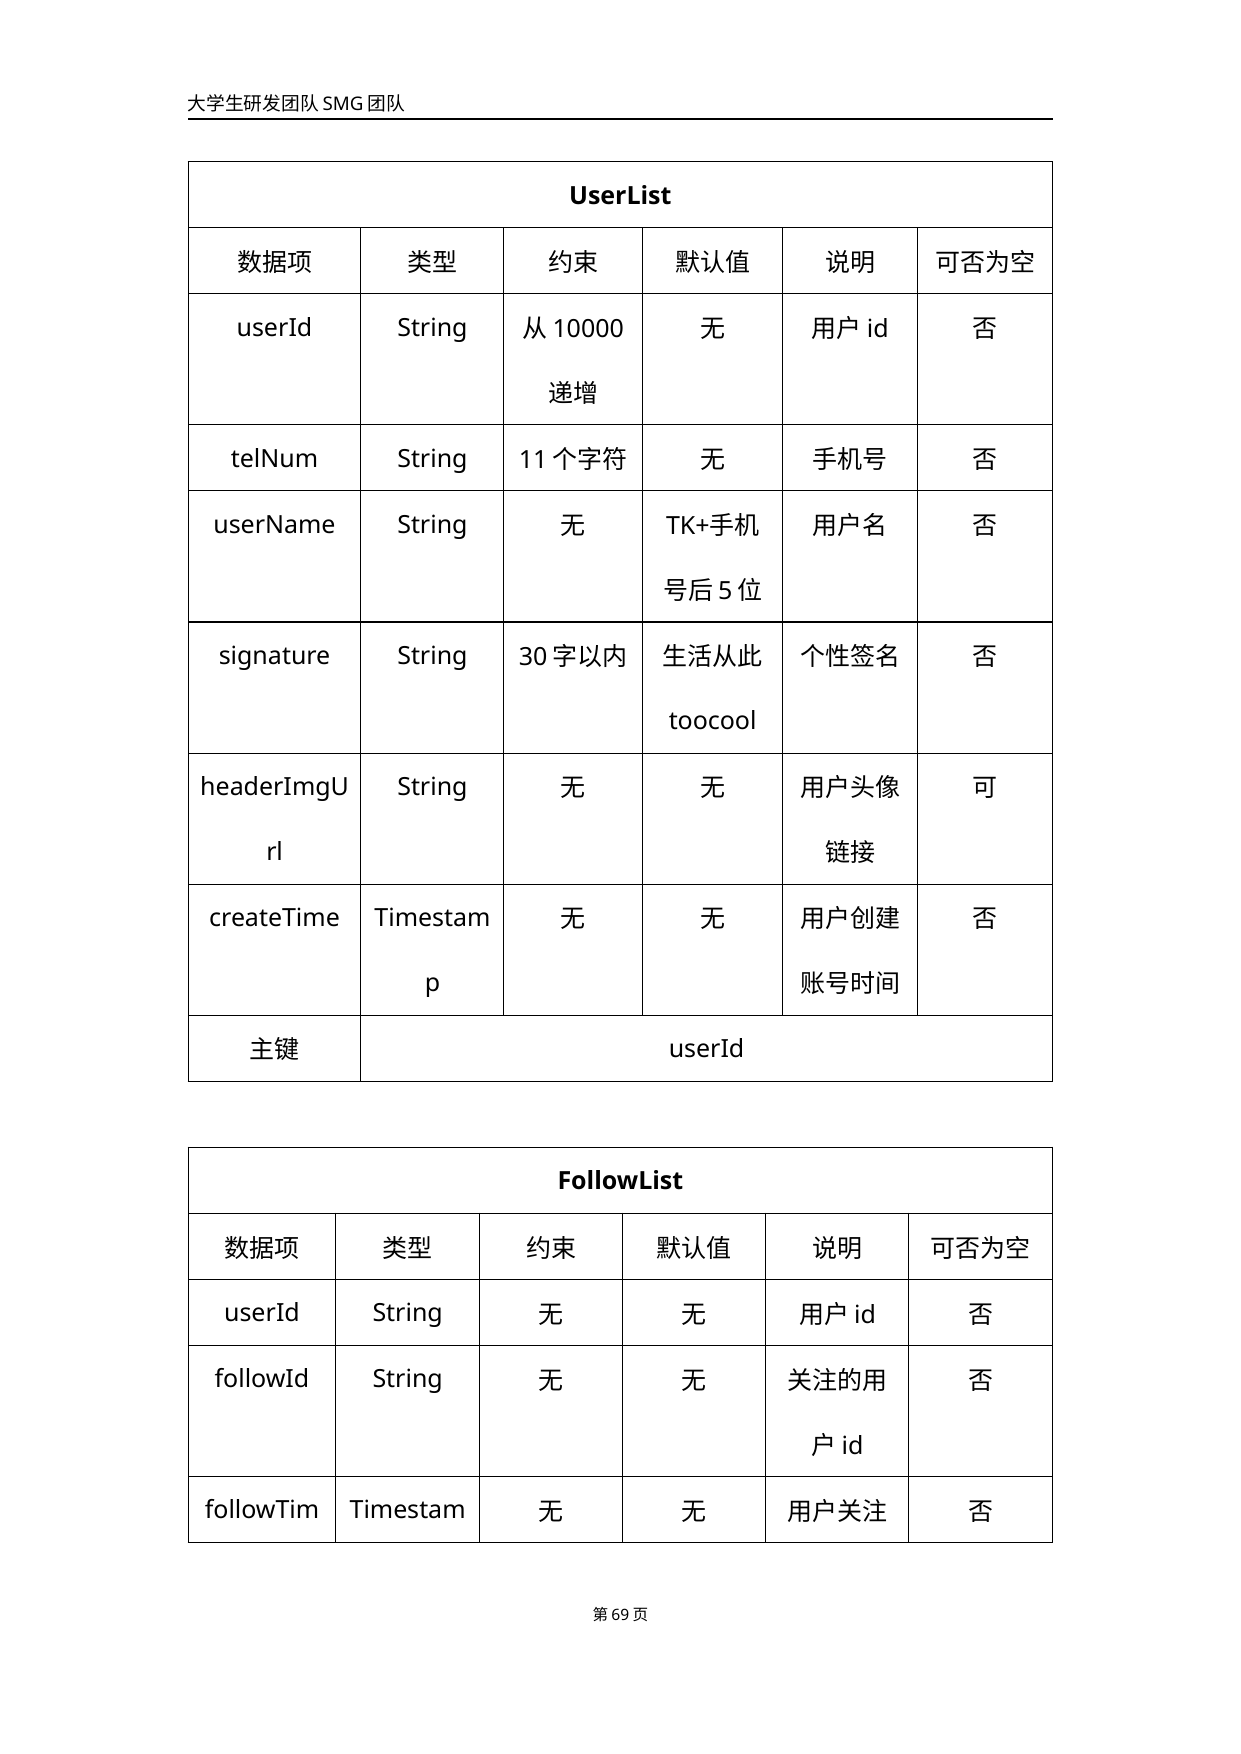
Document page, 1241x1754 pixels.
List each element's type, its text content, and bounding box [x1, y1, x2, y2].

table_cell 类型 [361, 228, 503, 293]
table_cell headerImgUrl [189, 754, 360, 883]
table_cell 用户id [783, 294, 917, 424]
table_cell String [361, 754, 503, 883]
table_cell 关注的用户id [766, 1346, 908, 1476]
table_cell 可 [918, 754, 1052, 883]
table_cell 无 [504, 754, 642, 883]
table_cell 生活从此toocool [643, 623, 782, 752]
table_cell String [361, 491, 503, 621]
table_cell 无 [504, 885, 642, 1014]
table_cell 无 [480, 1477, 622, 1542]
table_cell 无 [643, 754, 782, 883]
table_cell userId [361, 1016, 1052, 1081]
table_cell 用户id [766, 1280, 908, 1345]
table_cell 数据项 [189, 228, 360, 293]
table_cell 主键 [189, 1016, 360, 1081]
table_cell 30字以内 [504, 623, 642, 752]
table_cell 否 [918, 885, 1052, 1014]
table_header FollowList [189, 1148, 1052, 1213]
table_cell String [336, 1346, 479, 1476]
table_cell 否 [918, 294, 1052, 424]
table_cell 可否为空 [918, 228, 1052, 293]
table_cell 从10000递增 [504, 294, 642, 424]
table_cell userName [189, 491, 360, 621]
table_cell 用户头像链接 [783, 754, 917, 883]
table_cell 无 [504, 491, 642, 621]
table_cell 默认值 [623, 1214, 765, 1279]
table_cell 无 [623, 1477, 765, 1542]
table_cell Timestamp [361, 885, 503, 1014]
table_cell Timestamp [336, 1477, 479, 1542]
table_cell 无 [623, 1280, 765, 1345]
table_cell 手机号 [783, 425, 917, 490]
table_cell TK+手机号后5位 [643, 491, 782, 621]
table_cell String [361, 425, 503, 490]
table_cell String [361, 623, 503, 752]
table_cell 说明 [766, 1214, 908, 1279]
table_cell 否 [918, 491, 1052, 621]
table_cell 无 [643, 885, 782, 1014]
table_cell 否 [909, 1346, 1052, 1476]
table_cell 无 [643, 294, 782, 424]
table_cell userId [189, 1280, 335, 1345]
table_cell 否 [918, 425, 1052, 490]
table_header UserList [189, 162, 1052, 227]
table_cell 11个字符 [504, 425, 642, 490]
table_cell 无 [623, 1346, 765, 1476]
table_cell 无 [480, 1280, 622, 1345]
table_cell 可否为空 [909, 1214, 1052, 1279]
table_cell userId [189, 294, 360, 424]
table_cell 约束 [504, 228, 642, 293]
table_cell 类型 [336, 1214, 479, 1279]
table_cell 否 [918, 623, 1052, 752]
table_cell 默认值 [643, 228, 782, 293]
table_cell 约束 [480, 1214, 622, 1279]
table_cell 用户名 [783, 491, 917, 621]
table_cell String [361, 294, 503, 424]
table_cell followId [189, 1346, 335, 1476]
table_cell 个性签名 [783, 623, 917, 752]
table_cell signature [189, 623, 360, 752]
table_cell followTime [189, 1477, 335, 1542]
table_cell 用户关注时间 [766, 1477, 908, 1542]
table_cell 否 [909, 1280, 1052, 1345]
table_cell 数据项 [189, 1214, 335, 1279]
table_cell 说明 [783, 228, 917, 293]
table_cell createTime [189, 885, 360, 1014]
table_cell telNum [189, 425, 360, 490]
table_cell 无 [643, 425, 782, 490]
table_cell 否 [909, 1477, 1052, 1542]
table_cell 无 [480, 1346, 622, 1476]
table_cell 用户创建账号时间 [783, 885, 917, 1014]
table_cell String [336, 1280, 479, 1345]
